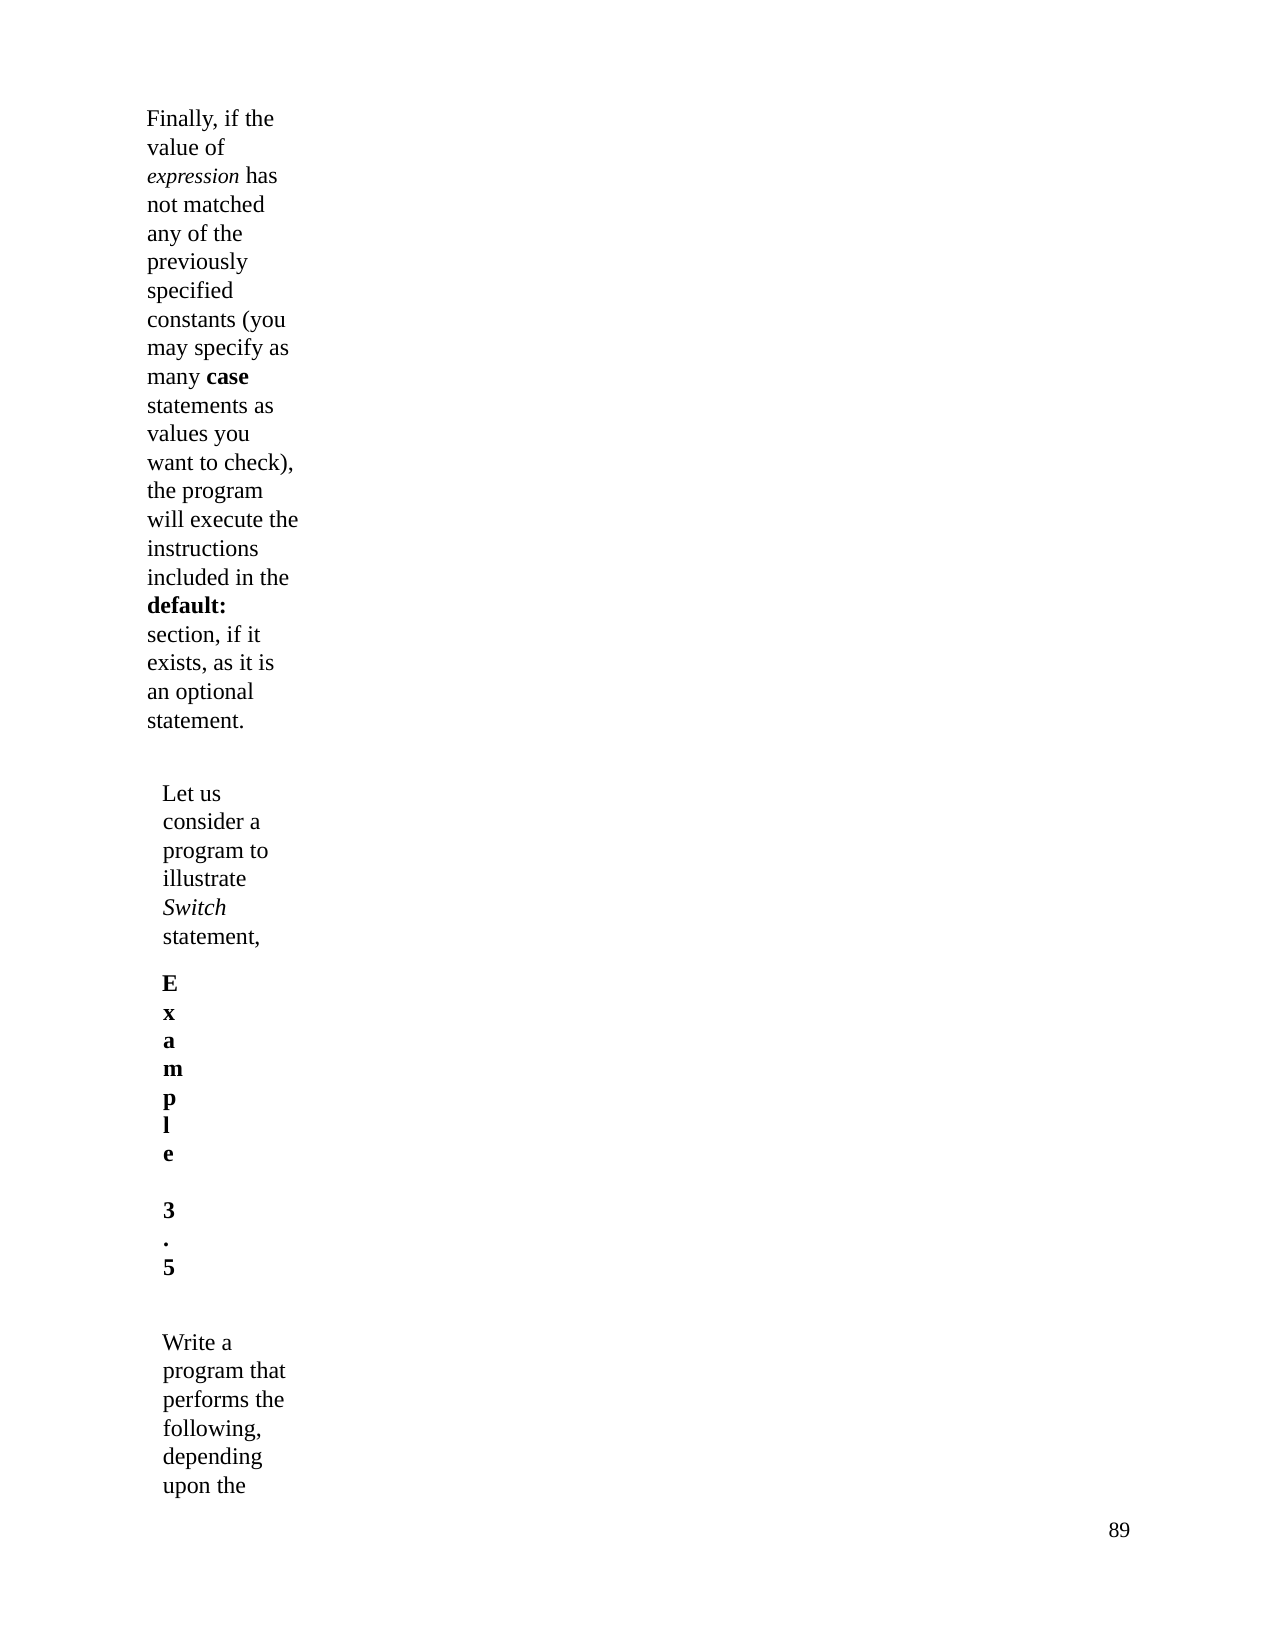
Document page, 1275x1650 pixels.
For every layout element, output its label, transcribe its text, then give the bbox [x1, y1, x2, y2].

text Write a program that performs the following, depending upon the choice selected by the user. [162, 1328, 300, 1498]
text Finally, if the value of expression has not matched any of the previously specified constants (you may specify as many case statements as values you want to check), the program will execute the instructions included in the default: section, if it exists, as it is an optional statement. [146, 104, 300, 733]
text Let us consider a program to illustrate Switch statement, [162, 778, 300, 949]
